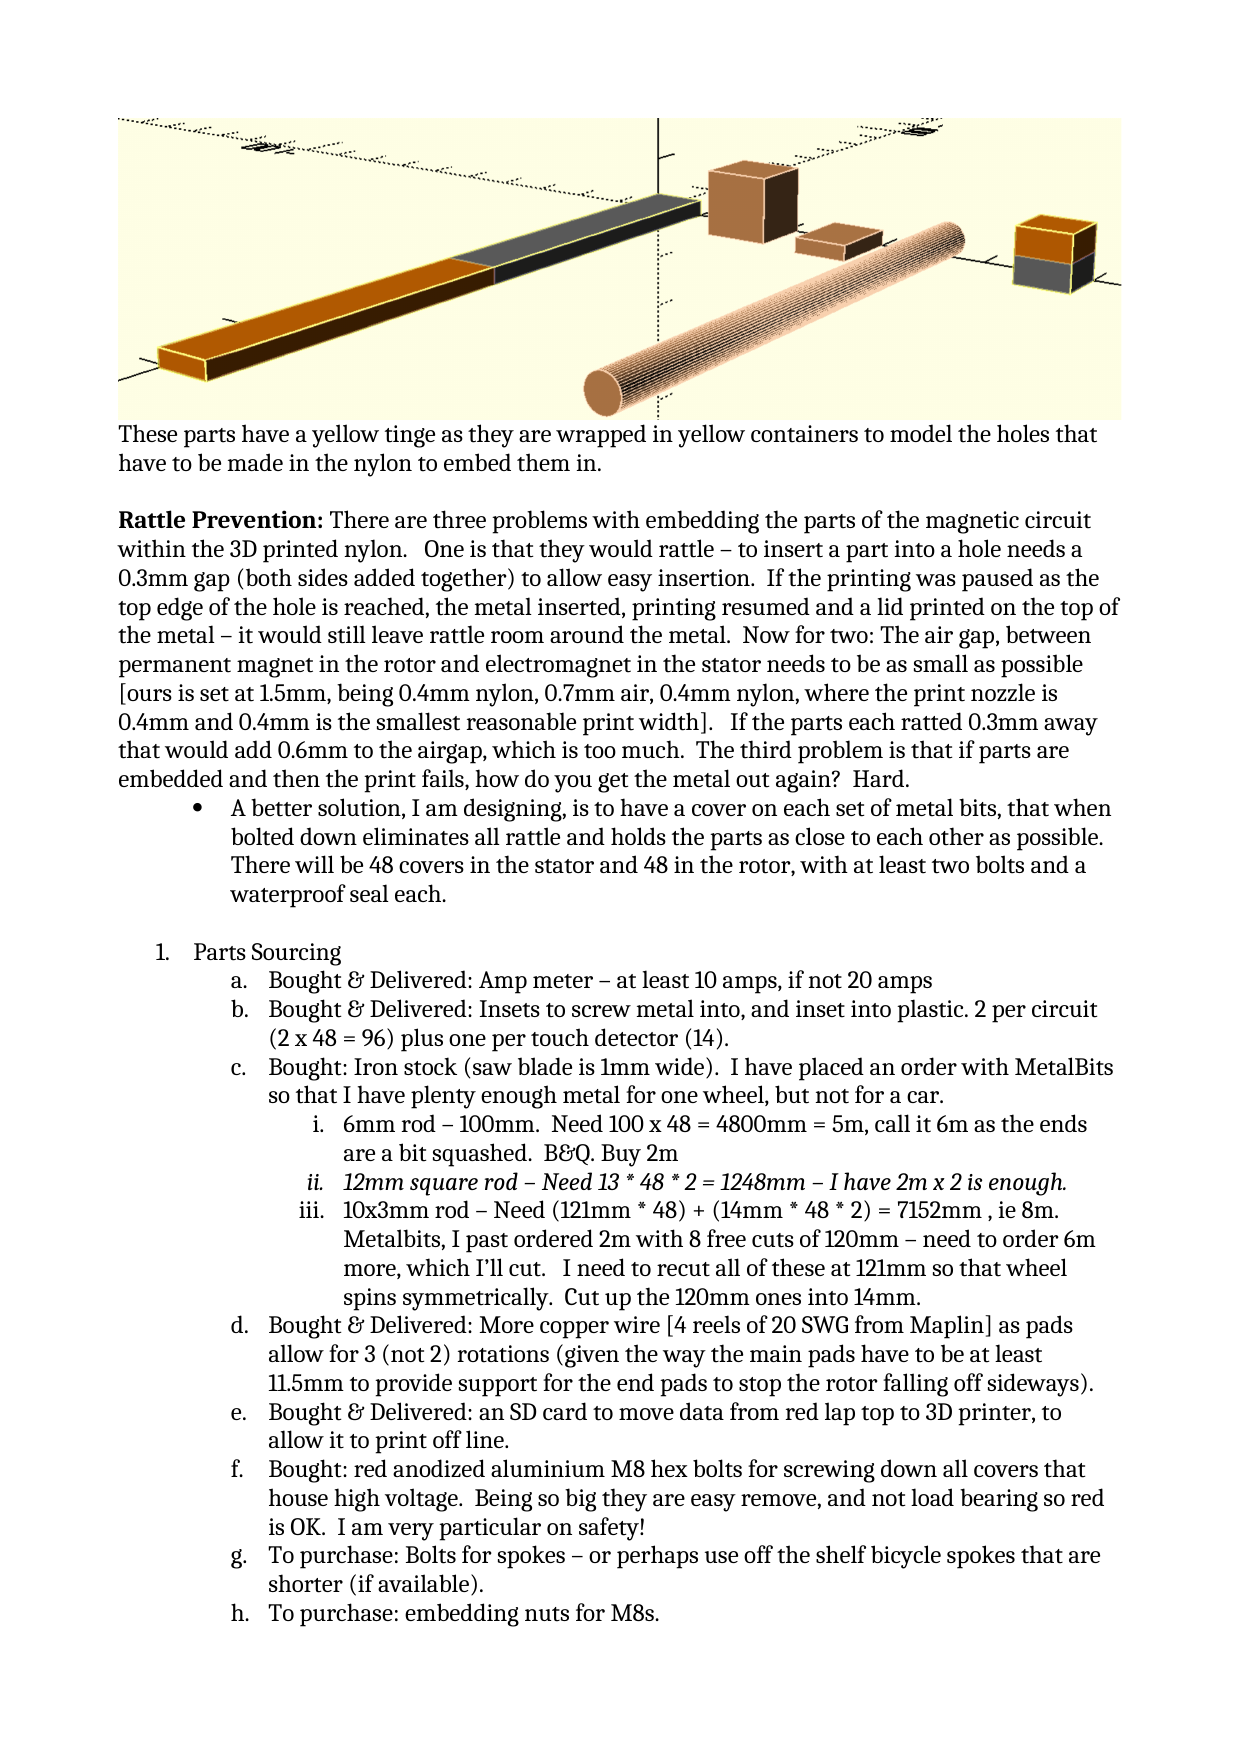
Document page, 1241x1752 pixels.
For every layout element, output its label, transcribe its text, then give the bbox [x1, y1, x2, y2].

picture [118, 118, 1122, 420]
list To purchase: Bolts for spokes – or perhaps use off the shelf bicycle spokes that are shorter (if available). [231, 1541, 1122, 1599]
list Bought: red anodized aluminium M8 hex bolts for screwing down all covers that house high voltage. Being so big they are easy remove, and not load bearing so red is OK. I am very particular on safety! [231, 1455, 1122, 1541]
list Parts Sourcing [156, 937, 1122, 966]
list Bought: Iron stock (saw blade is 1mm wide). I have placed an order with MetalBits so that I have plenty enough metal for one wheel, but not for a car. [231, 1052, 1122, 1110]
list Bought & Delivered: Insets to screw metal into, and inset into plastic. 2 per circuit (2 x 48 = 96) plus one per touch detector (14). [231, 995, 1122, 1052]
text Rattle Prevention: There are three problems with embedding the parts of the magnetic circuit within the 3D printed nylon. One is that they would rattle – to insert a part into a hole needs a 0.3mm gap (both sides added together) to allow easy insertion. If the printing was paused as the top edge of the hole is reached, the metal inserted, printing resumed and a lid printed on the top of the metal – it would still leave rattle room around the metal. Now for two: The air gap, between permanent magnet in the rotor and electromagnet in the stator needs to be as small as possible [ours is set at 1.5mm, being 0.4mm nylon, 0.7mm air, 0.4mm nylon, where the print nozzle is 0.4mm and 0.4mm is the smallest reasonable print width]. If the parts each ratted 0.3mm away that would add 0.6mm to the airgap, which is too much. The third problem is that if parts are embedded and then the print fails, how do you get the metal out again? Hard. [118, 506, 1122, 794]
list 6mm rod – 100mm. Need 100 x 48 = 4800mm = 5m, call it 6m as the ends are a bit squashed. B&Q. Buy 2m [324, 1110, 1122, 1167]
list Bought & Delivered: an SD card to move data from red lap top to 3D printer, to allow it to print off line. [231, 1397, 1122, 1455]
list A better solution, I am designing, is to have a cover on each set of metal bits, that when bolted down eliminates all rattle and holds the parts as close to each other as possible. There will be 48 covers in the stator and 48 in the rotor, with at least two bolts and a waterproof seal each. [193, 794, 1122, 909]
text These parts have a yellow tinge as they are wrapped in yellow containers to model the holes that have to be made in the nylon to embed them in. [118, 420, 1122, 477]
list Bought & Delivered: Amp meter – at least 10 amps, if not 20 amps [231, 966, 1122, 995]
list Bought & Delivered: More copper wire [4 reels of 20 SWG from Maplin] as pads allow for 3 (not 2) rotations (given the way the main pads have to be at least 11.5mm to provide support for the end pads to stop the rotor falling off sideways). [231, 1311, 1122, 1397]
list 10x3mm rod – Need (121mm * 48) + (14mm * 48 * 2) = 7152mm , ie 8m. Metalbits, I past ordered 2m with 8 free cuts of 120mm – need to order 6m more, which I’ll cut. I need to recut all of these at 121mm so that wheel spins symmetrically. Cut up the 120mm ones into 14mm. [324, 1196, 1122, 1311]
list 12mm square rod – Need 13 * 48 * 2 = 1248mm – I have 2m x 2 is enough. [324, 1167, 1122, 1196]
list To purchase: embedding nuts for M8s. [231, 1599, 1122, 1627]
